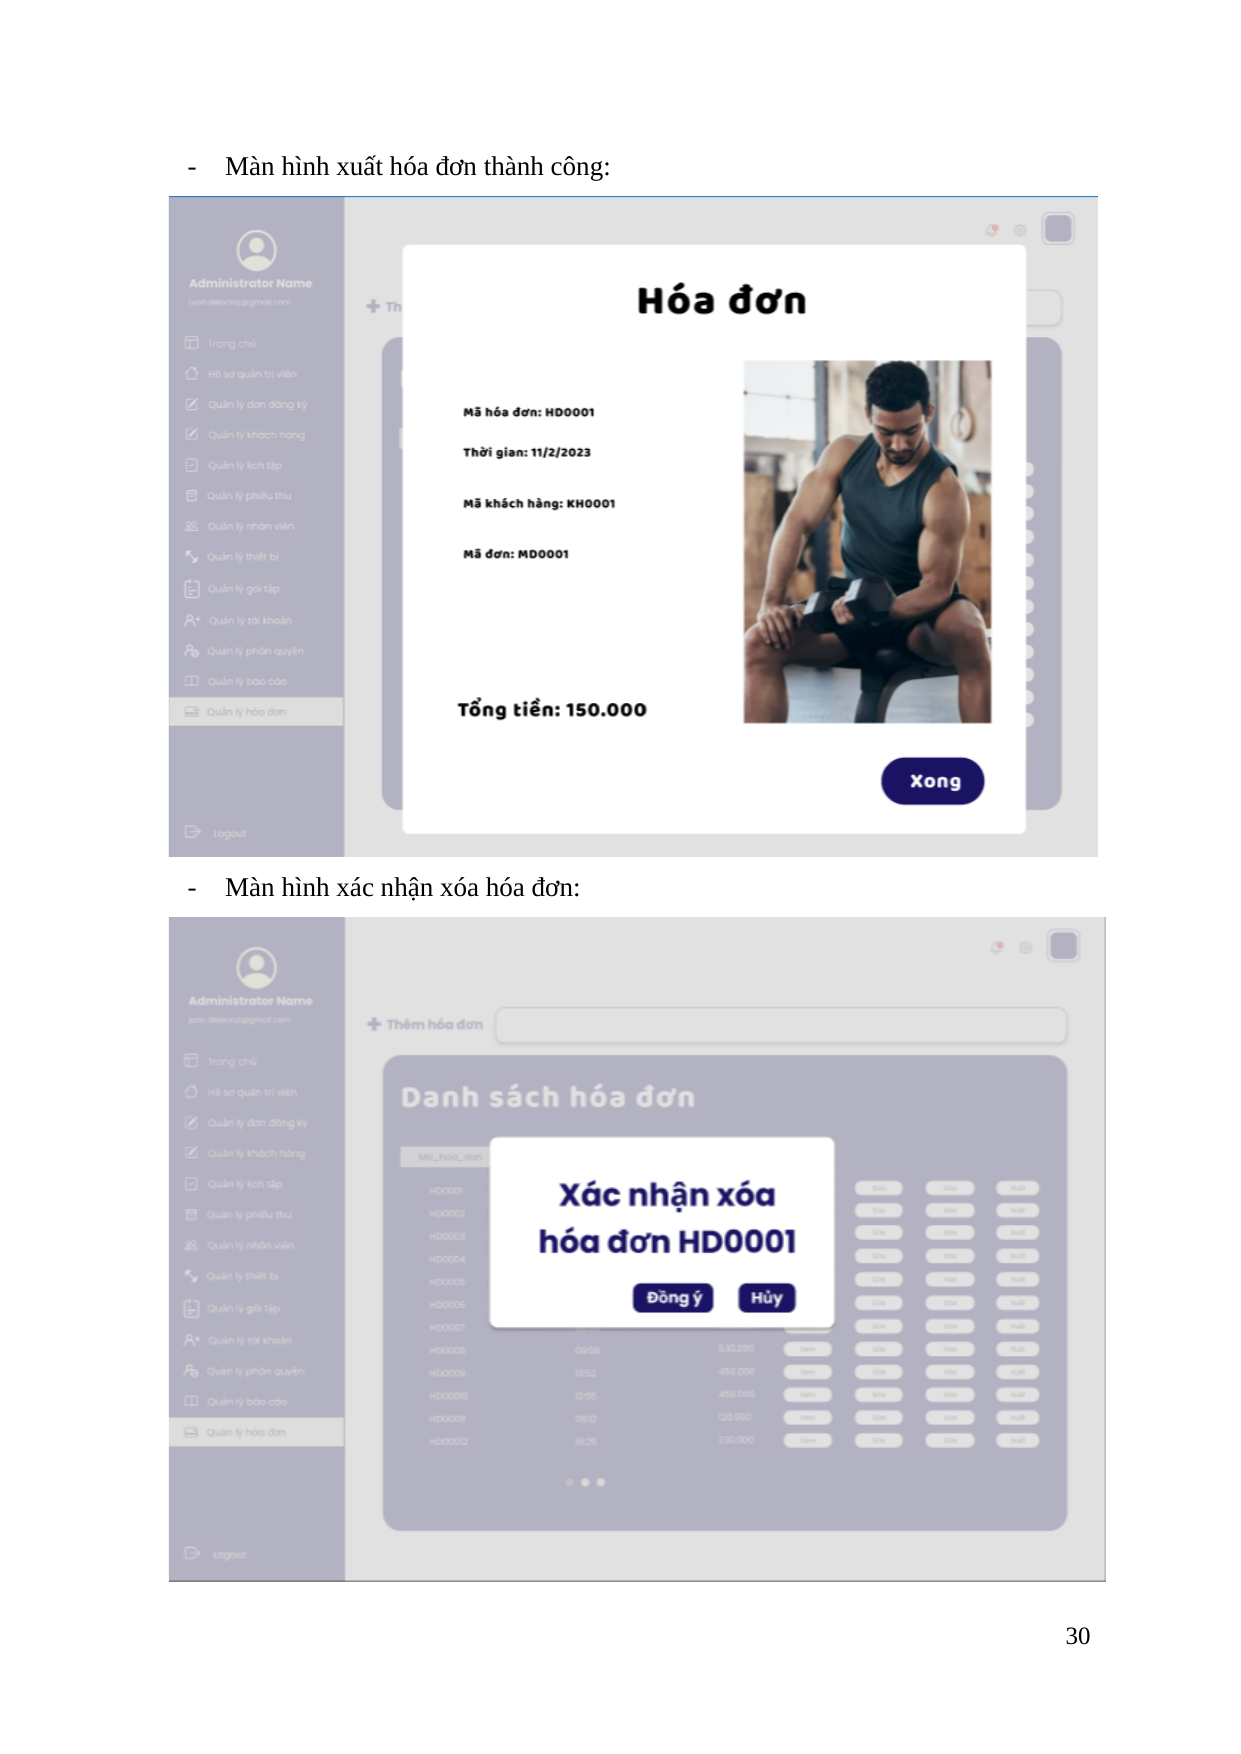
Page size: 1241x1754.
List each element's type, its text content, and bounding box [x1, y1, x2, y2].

picture [168, 196, 1098, 857]
picture [168, 917, 1106, 1582]
list Màn hình xác nhận xóa hóa đơn: [187, 871, 1090, 902]
list Màn hình xuất hóa đơn thành công: [187, 150, 1090, 181]
